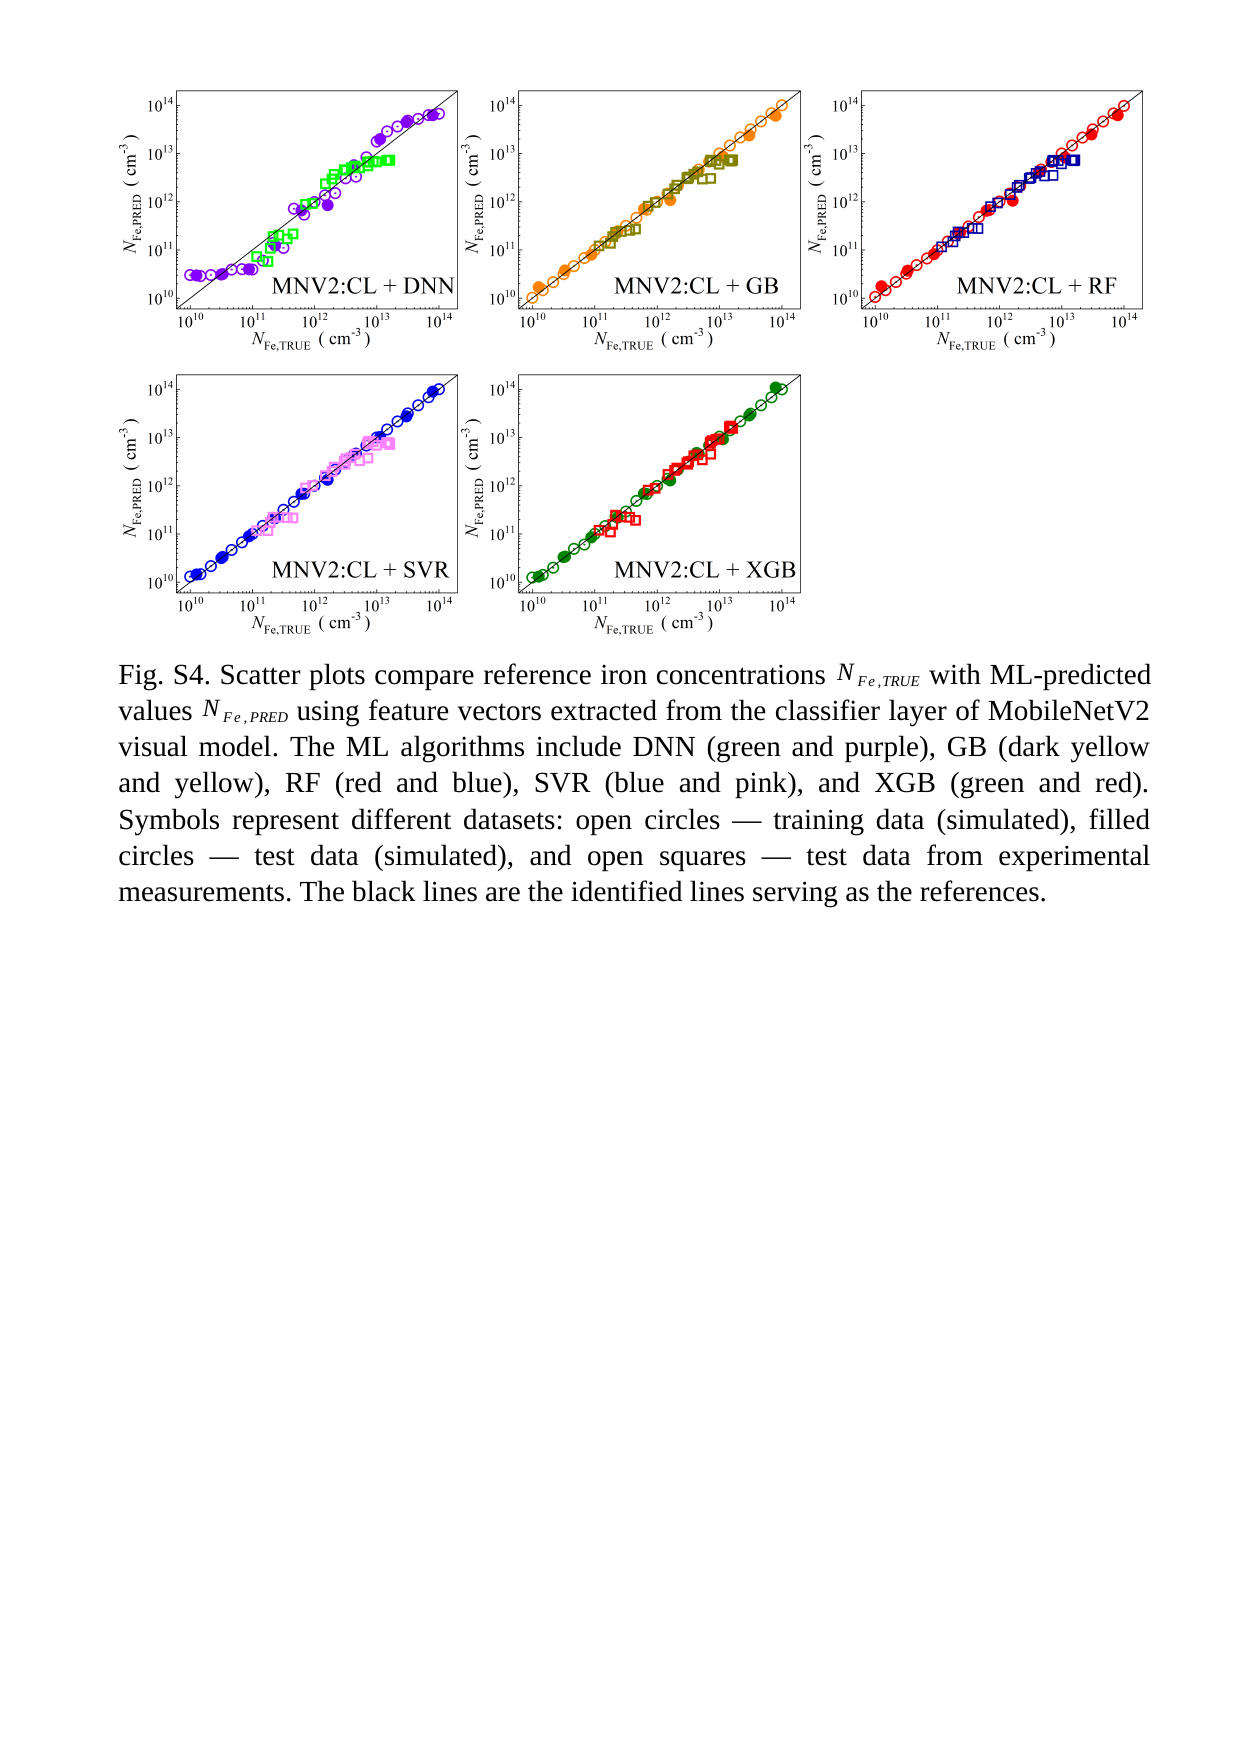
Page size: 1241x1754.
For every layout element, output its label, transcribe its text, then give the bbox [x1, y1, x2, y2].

picture [118, 372, 804, 638]
picture [118, 88, 1146, 354]
text Fig. S4. Scatter plots compare reference iron concentrations with ML-predicted values using feature vectors extracted from the classifier layer of MobileNetV2 visual model. The ML algorithms include DNN (green and purple), GB (dark yellow and yellow), RF (red and blue), SVR (blue and pink), and XGB (green and red). Symbols represent different datasets: open circles — training data (simulated), filled circles — test data (simulated), and open squares — test data from experimental measurements. The black lines are the identified lines serving as the references. [118, 657, 1152, 908]
